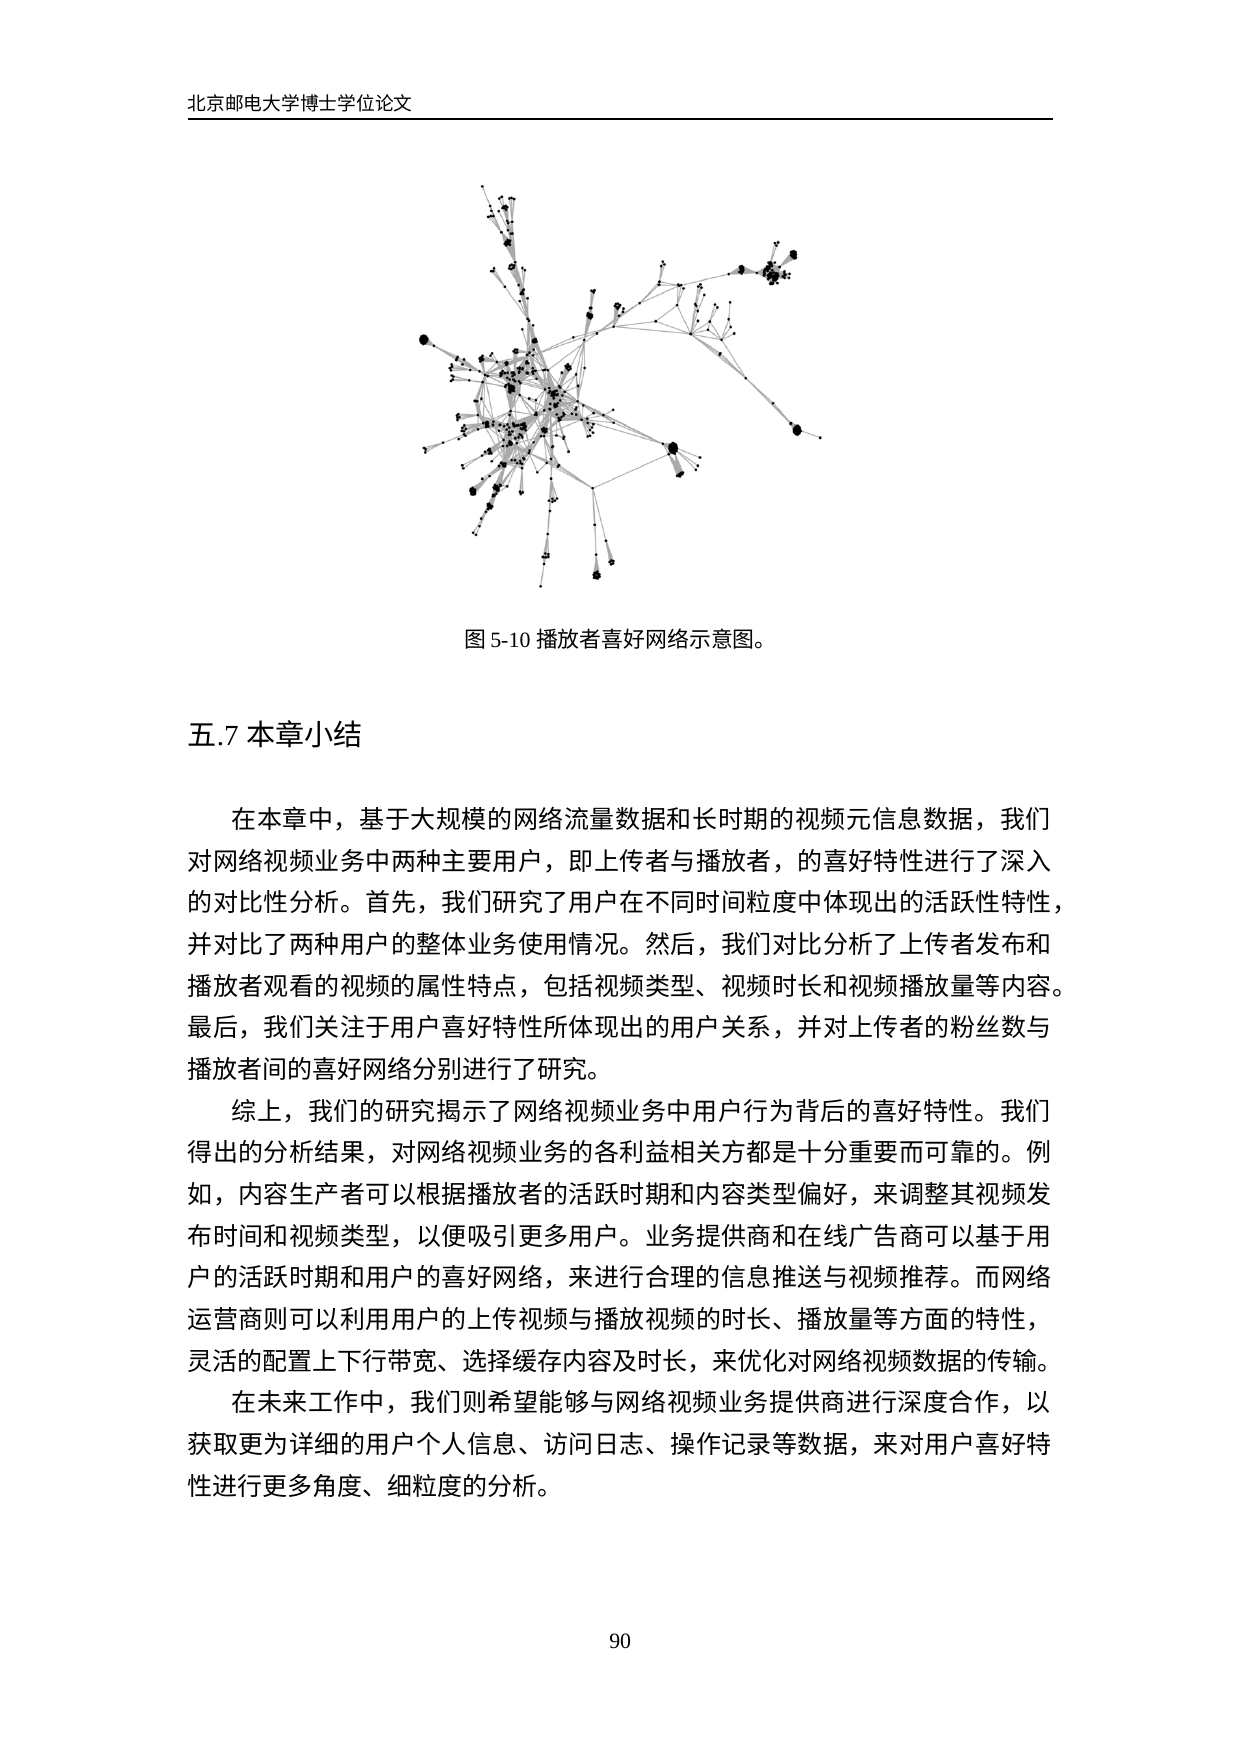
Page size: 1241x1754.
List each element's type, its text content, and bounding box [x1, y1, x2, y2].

text 综上，我们的研究揭示了网络视频业务中用户行为背后的喜好特性。我们得出的分析结果，对网络视频业务的各利益相关方都是十分重要而可靠的。例如，内容生产者可以根据播放者的活跃时期和内容类型偏好，来调整其视频发布时间和视频类型，以便吸引更多用户。业务提供商和在线广告商可以基于用户的活跃时期和用户的喜好网络，来进行合理的信息推送与视频推荐。而网络运营商则可以利用用户的上传视频与播放视频的时长、播放量等方面的特性，灵活的配置上下行带宽、选择缓存内容及时长，来优化对网络视频数据的传输。 [187, 1087, 1053, 1378]
text 在本章中，基于大规模的网络流量数据和长时期的视频元信息数据，我们对网络视频业务中两种主要用户，即上传者与播放者，的喜好特性进行了深入的对比性分析。首先，我们研究了用户在不同时间粒度中体现出的活跃性特性，并对比了两种用户的整体业务使用情况。然后，我们对比分析了上传者发布和播放者观看的视频的属性特点，包括视频类型、视频时长和视频播放量等内容。最后，我们关注于用户喜好特性所体现出的用户关系，并对上传者的粉丝数与播放者间的喜好网络分别进行了研究。 [187, 795, 1053, 1087]
picture [383, 150, 857, 623]
text 图5-10 播放者喜好网络示意图。 [187, 622, 1053, 654]
text 在未来工作中，我们则希望能够与网络视频业务提供商进行深度合作，以获取更为详细的用户个人信息、访问日志、操作记录等数据，来对用户喜好特性进行更多角度、细粒度的分析。 [187, 1378, 1053, 1503]
text 本章小结 [187, 712, 1053, 753]
